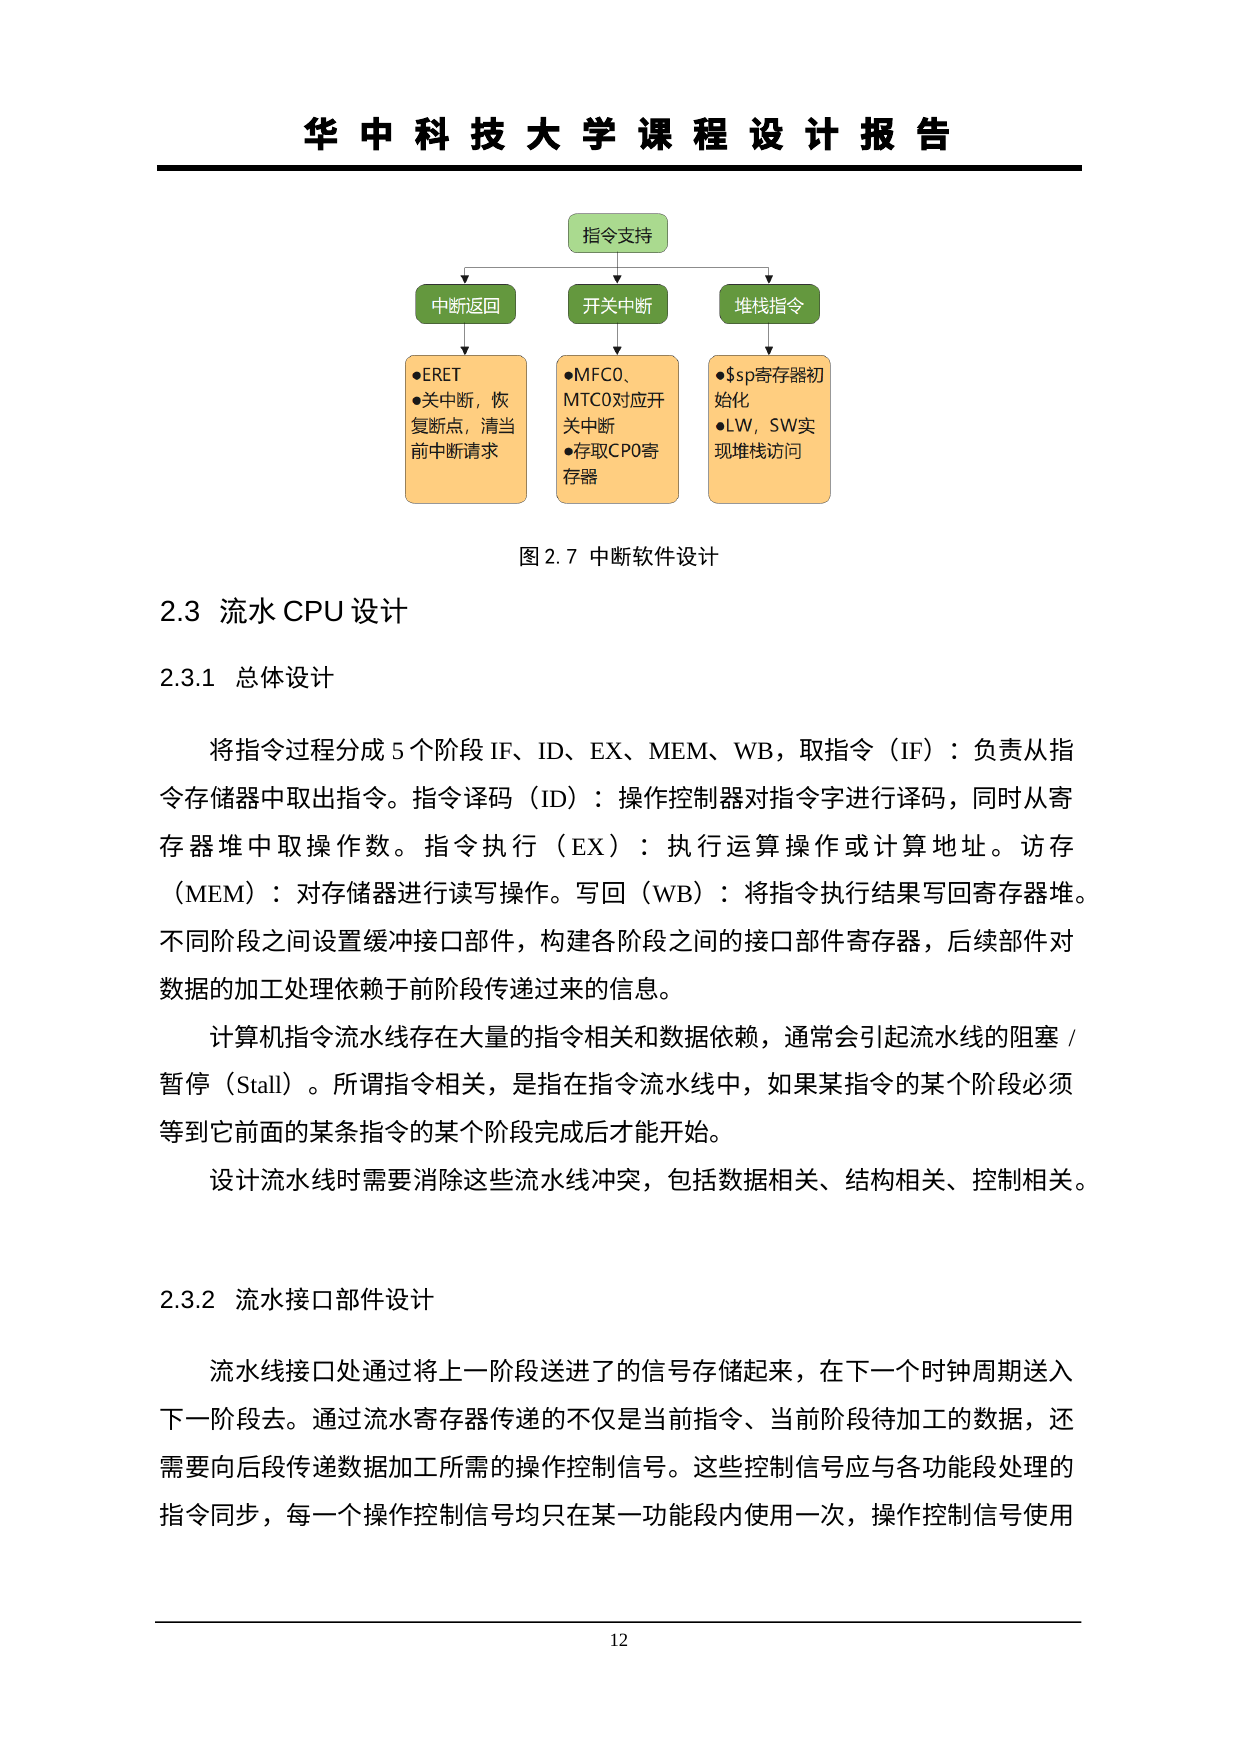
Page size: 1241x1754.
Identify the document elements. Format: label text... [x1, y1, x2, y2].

subtitle 总体设计 [159, 653, 1078, 701]
subtitle 流水接口部件设计 [159, 1274, 1078, 1322]
picture [389, 198, 846, 514]
subtitle 流水CPU设计 [159, 593, 1053, 628]
text 图2.7 中断软件设计 [159, 543, 1078, 568]
text 将指令过程分成5个阶段IF、ID、EX、MEM、WB，取指令（IF）：负责从指令存储器中取出指令。指令译码（ID）：操作控制器对指令字进行译码，同时从寄存器堆中取操作数。指令执行（EX）：执行运算操作或计算地址。访存（MEM）：对存储器进行读写操作。写回（WB）：将指令执行结果写回寄存器堆。不同阶段之间设置缓冲接口部件，构建各阶段之间的接口部件寄存器，后续部件对数据的加工处理依赖于前阶段传递过来的信息。 [159, 724, 1075, 1011]
text 计算机指令流水线存在大量的指令相关和数据依赖，通常会引起流水线的阻塞 /暂停（Stall）。所谓指令相关，是指在指令流水线中，如果某指令的某个阶段必须等到它前面的某条指令的某个阶段完成后才能开始。 [159, 1011, 1075, 1155]
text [159, 1346, 1075, 1537]
text 设计流水线时需要消除这些流水线冲突，包括数据相关、结构相关、控制相关。 [159, 1155, 1075, 1251]
